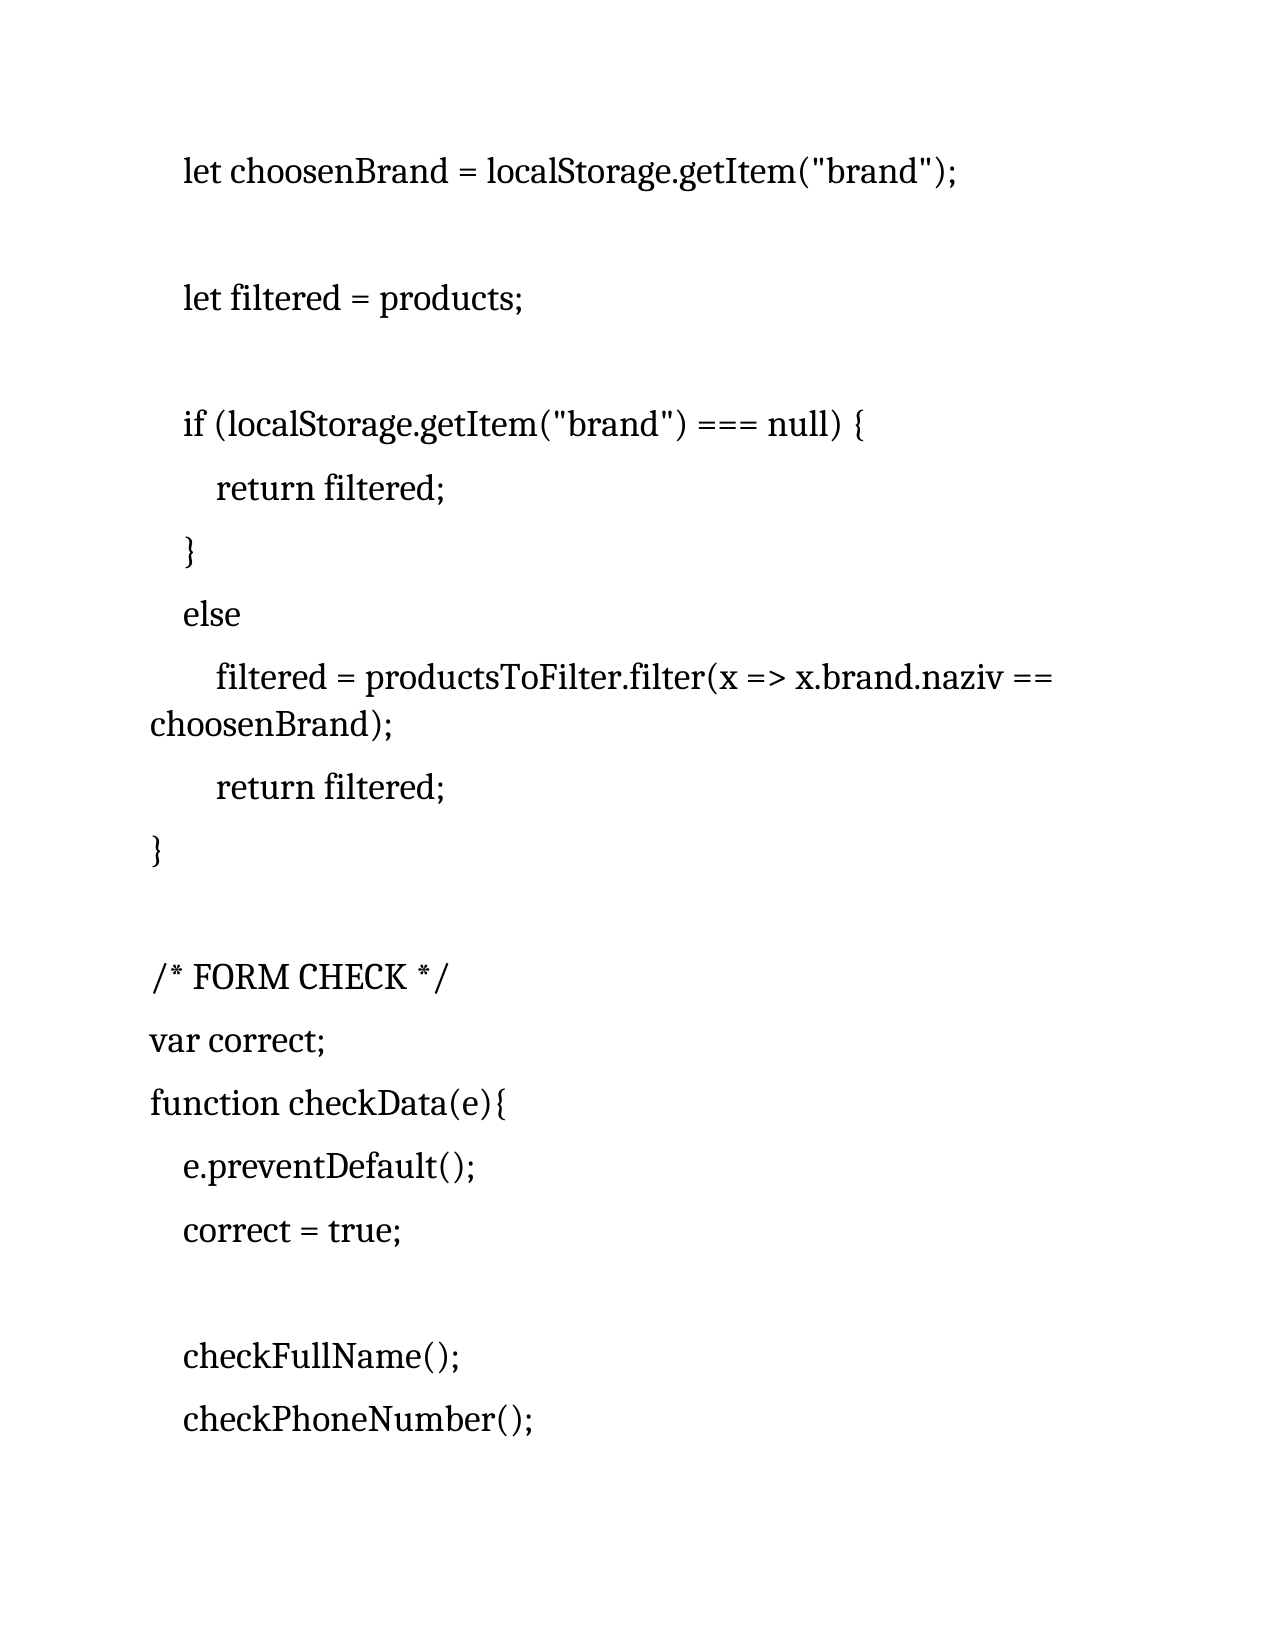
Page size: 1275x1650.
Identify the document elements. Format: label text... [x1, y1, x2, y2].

text e.preventDefault(); [150, 1145, 1125, 1188]
text } [150, 829, 1125, 872]
text if (localStorage.getItem("brand") === null) { [150, 403, 1125, 446]
text checkPhoneNumber(); [150, 1398, 1125, 1441]
text return filtered; [150, 466, 1125, 509]
text function checkData(e){ [150, 1082, 1125, 1125]
text /* FORM CHECK */ [150, 955, 1125, 998]
text filtered = productsToFilter.filter(x => x.brand.naziv == choosenBrand); [150, 656, 1125, 746]
text checkFullName(); [150, 1335, 1125, 1378]
text let filtered = products; [150, 276, 1125, 319]
text var correct; [150, 1018, 1125, 1062]
text let choosenBrand = localStorage.getItem("brand"); [150, 150, 1125, 193]
text correct = true; [150, 1208, 1125, 1251]
text } [150, 529, 1125, 572]
text else [150, 593, 1125, 636]
text return filtered; [150, 766, 1125, 809]
